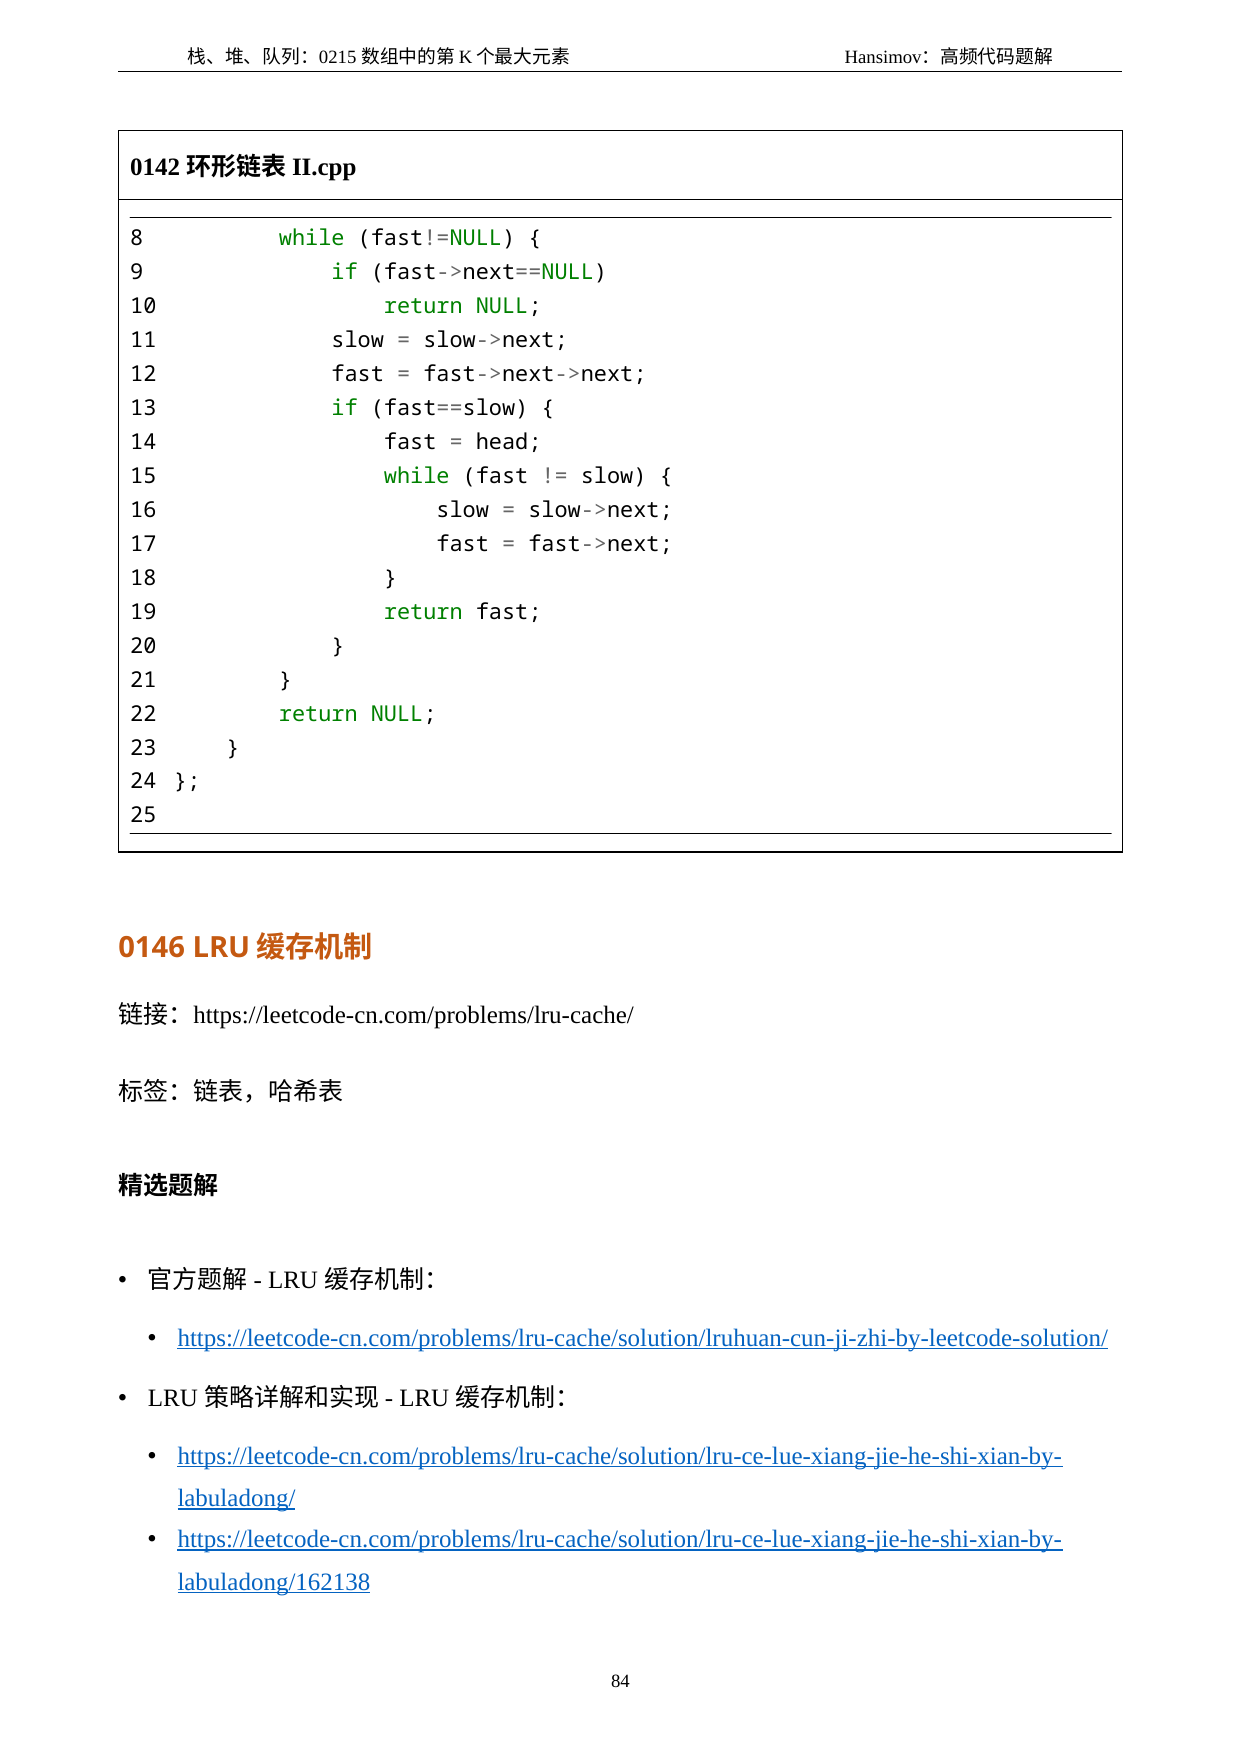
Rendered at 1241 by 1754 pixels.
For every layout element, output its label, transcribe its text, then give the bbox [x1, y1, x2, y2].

text https://leetcode-cn.com/problems/lru-cache/solution/lruhuan-cun-ji-zhi-by-leetcode-solution/ [148, 1320, 1122, 1354]
text 链接：https://leetcode-cn.com/problems/lru-cache/ [118, 978, 1122, 1046]
subtitle 0146 LRU缓存机制 [118, 911, 1097, 978]
text 官方题解 - LRU 缓存机制： [118, 1243, 1122, 1311]
subtitle 精选题解 [118, 1149, 1097, 1217]
table_header 0142 环形链表 II.cpp [119, 131, 1122, 199]
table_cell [119, 200, 1122, 851]
text https://leetcode-cn.com/problems/lru-cache/solution/lru-ce-lue-xiang-jie-he-shi-xian-by-labuladong/162138 [148, 1522, 1122, 1598]
text https://leetcode-cn.com/problems/lru-cache/solution/lru-ce-lue-xiang-jie-he-shi-xian-by-labuladong/ [148, 1438, 1122, 1515]
text 标签：链表，哈希表 [118, 1055, 1122, 1123]
text LRU 策略详解和实现 - LRU 缓存机制： [118, 1361, 1122, 1429]
